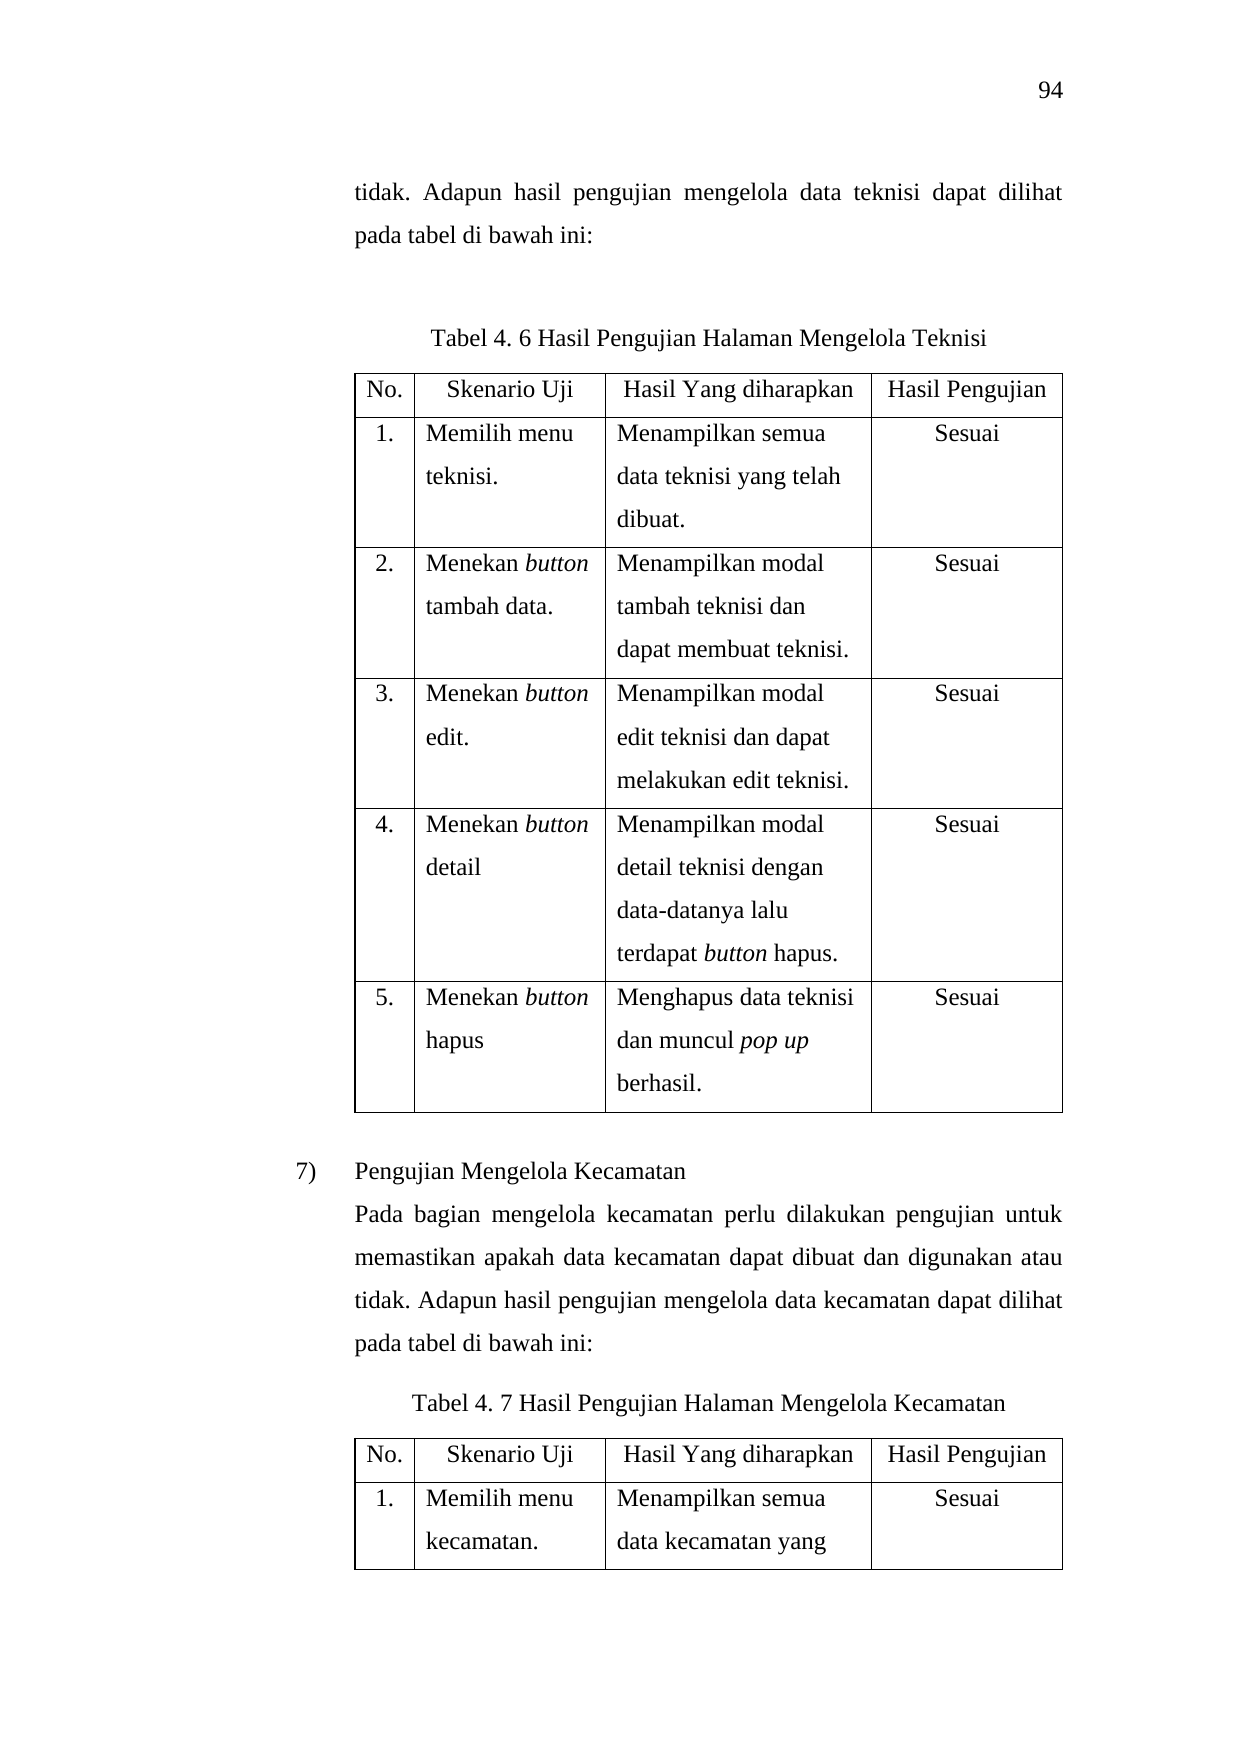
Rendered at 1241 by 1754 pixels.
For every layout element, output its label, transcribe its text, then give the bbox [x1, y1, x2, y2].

table_cell Menampilkan modal tambah teknisi dan dapat membuat teknisi. [606, 548, 871, 677]
table_cell Sesuai [872, 982, 1062, 1112]
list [354, 177, 1063, 249]
table_cell 1. [356, 418, 414, 547]
table_cell Menampilkan modal edit teknisi dan dapat melakukan edit teknisi. [606, 679, 871, 808]
table_cell 2. [356, 548, 414, 677]
table_header Hasil Pengujian [872, 374, 1062, 417]
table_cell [606, 1483, 871, 1569]
table_header Hasil Yang diharapkan [606, 374, 871, 417]
list Pada bagian mengelola kecamatan perlu dilakukan pengujian untuk memastikan apakah data kecamatan dapat dibuat dan digunakan atau tidak. Adapun hasil pengujian mengelola data kecamatan dapat dilihat pada tabel di bawah ini: [354, 1199, 1063, 1357]
table_header No. [356, 1439, 414, 1482]
table_header Hasil Yang diharapkan [606, 1439, 871, 1482]
table_header Skenario Uji [415, 374, 605, 417]
table_header Hasil Pengujian [872, 1439, 1062, 1482]
table_header Skenario Uji [415, 1439, 605, 1482]
table_cell 4. [356, 809, 414, 981]
table_cell 1. [356, 1483, 414, 1569]
text Tabel 4. 7 Hasil Pengujian Halaman Mengelola Kecamatan [236, 1388, 1063, 1417]
table_cell 5. [356, 982, 414, 1112]
table_header No. [356, 374, 414, 417]
table_cell Menekan button hapus [415, 982, 605, 1112]
table_cell Memilih menu teknisi. [415, 418, 605, 547]
table_cell Sesuai [872, 679, 1062, 808]
text Tabel 4. 6 Hasil Pengujian Halaman Mengelola Teknisi [236, 323, 1063, 352]
table_cell Menekan button detail [415, 809, 605, 981]
table_cell Menekan button edit. [415, 679, 605, 808]
table_cell Sesuai [872, 418, 1062, 547]
table_cell Menghapus data teknisi dan muncul pop up berhasil. [606, 982, 871, 1112]
list Pengujian Mengelola Kecamatan [295, 1156, 1063, 1184]
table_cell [415, 1483, 605, 1569]
table_cell Sesuai [872, 809, 1062, 981]
table_cell 3. [356, 679, 414, 808]
table_cell Menekan button tambah data. [415, 548, 605, 677]
table_cell Menampilkan semua data teknisi yang telah dibuat. [606, 418, 871, 547]
table_cell Sesuai [872, 548, 1062, 677]
table_cell Menampilkan modal detail teknisi dengan data-datanya lalu terdapat button hapus. [606, 809, 871, 981]
table_cell Sesuai [872, 1483, 1062, 1569]
